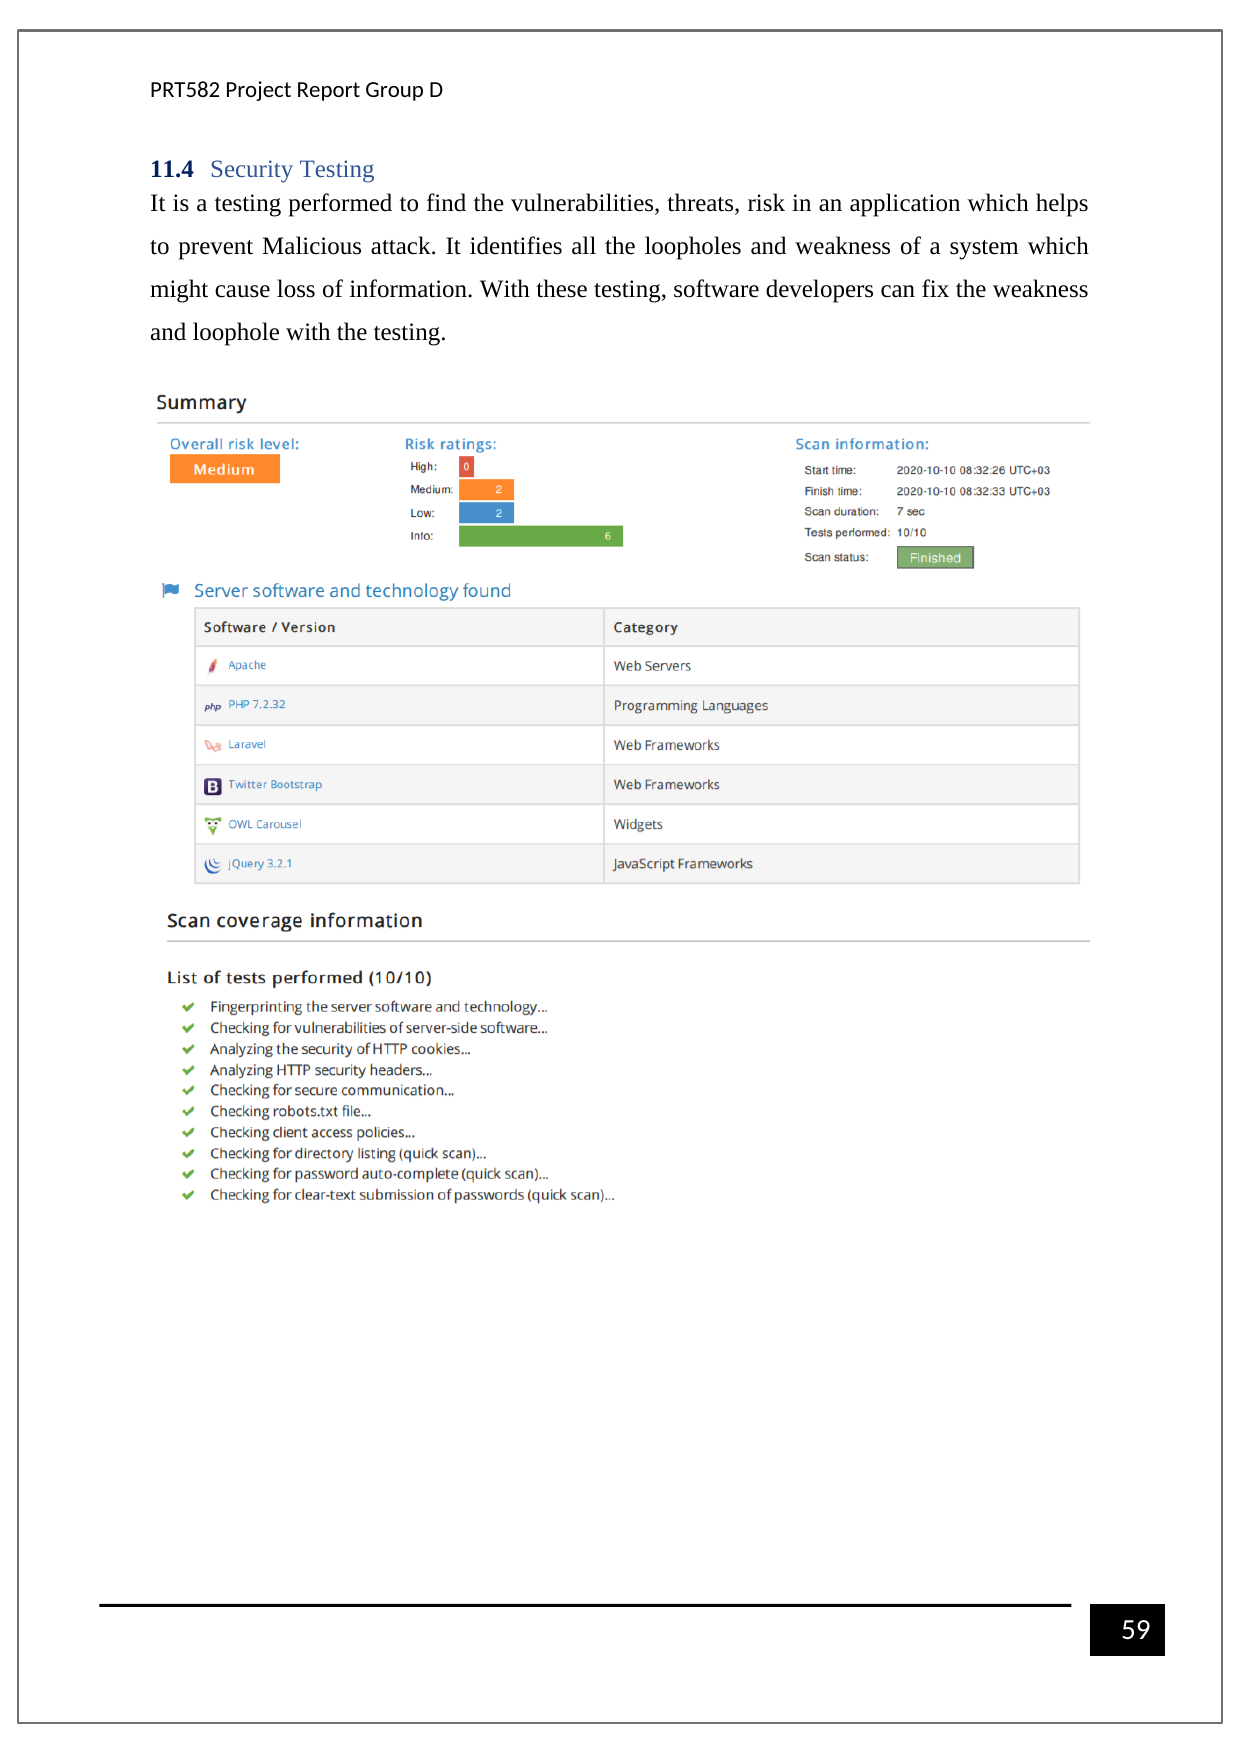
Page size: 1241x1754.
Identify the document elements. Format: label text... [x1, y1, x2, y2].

subtitle Security Testing [150, 154, 1090, 183]
picture [150, 381, 1091, 1229]
text It is a testing performed to find the vulnerabilities, threats, risk in an application which helps to prevent Malicious attack. It identifies all the loopholes and weakness of a system which might cause loss of information. With these testing, software developers can fix the weakness and loophole with the testing. [150, 188, 1090, 346]
